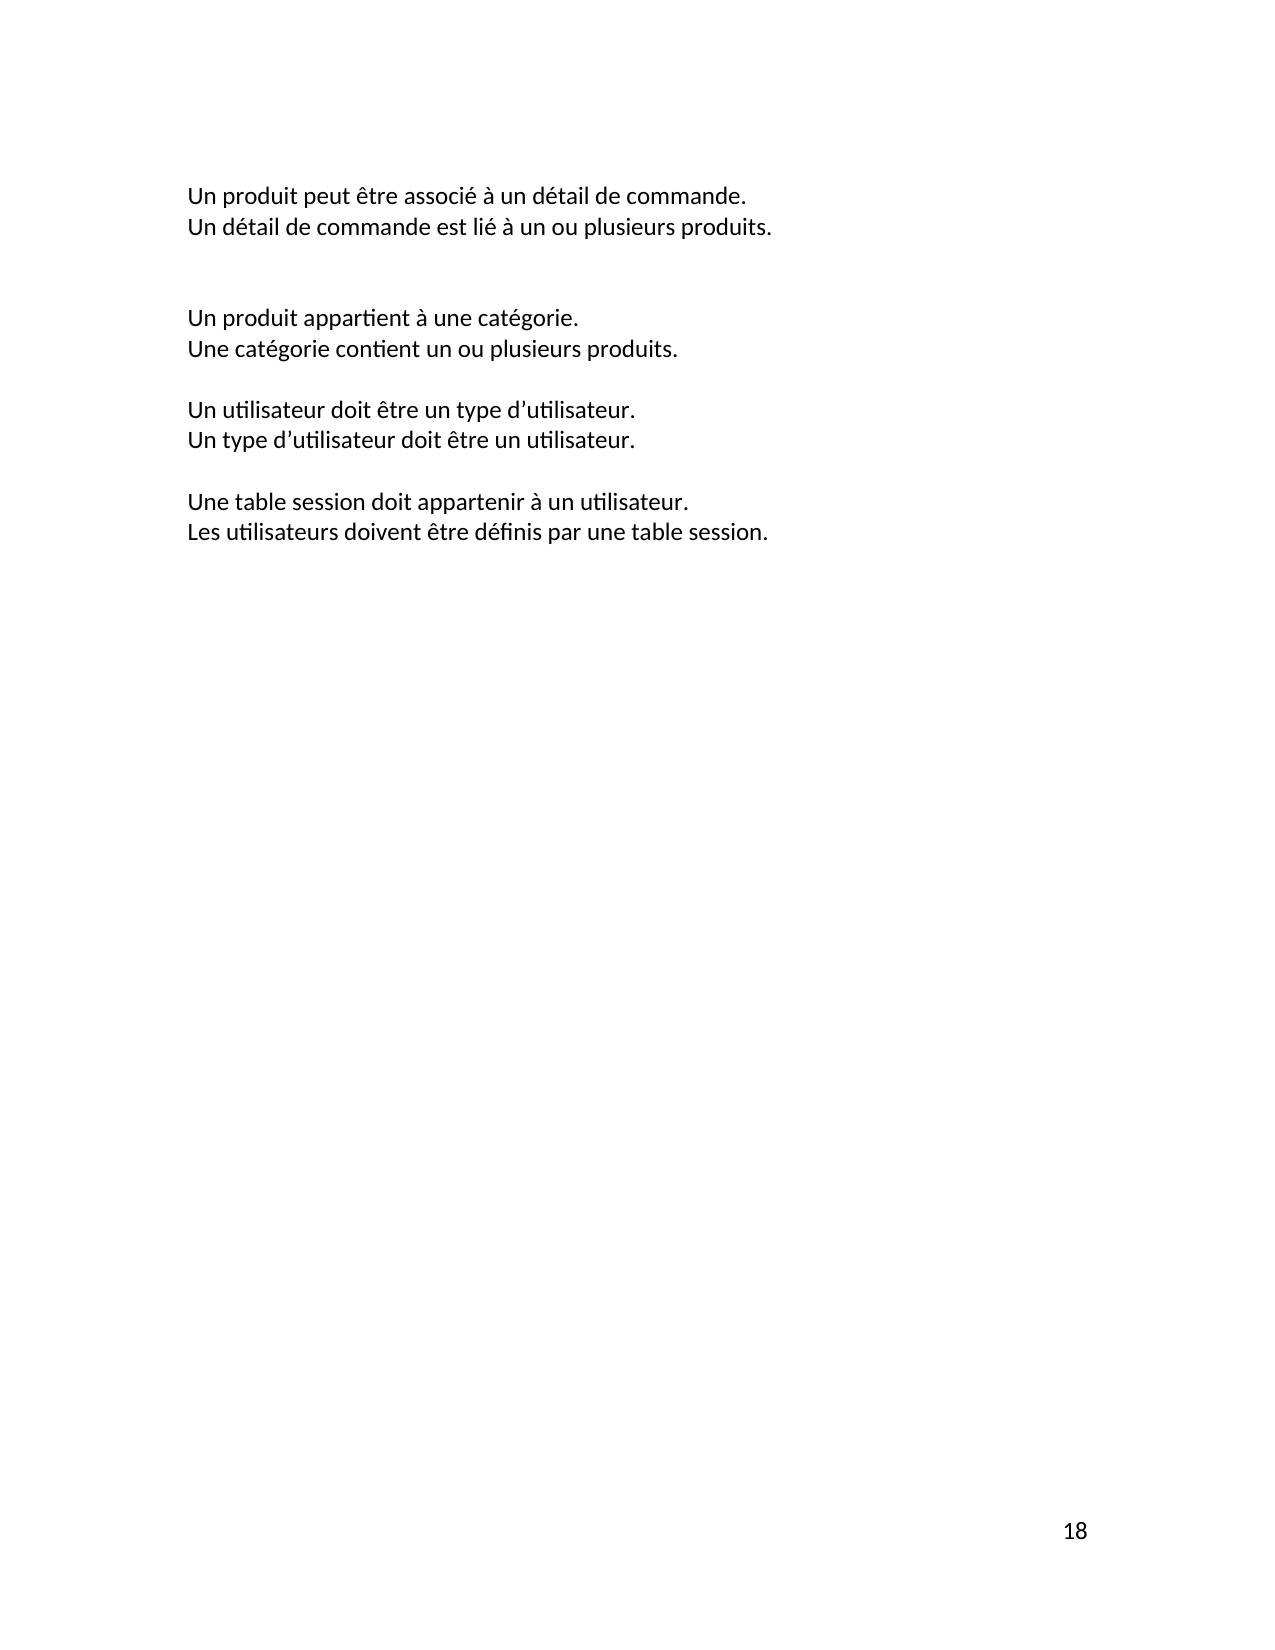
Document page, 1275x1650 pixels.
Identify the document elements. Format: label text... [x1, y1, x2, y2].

text Un utilisateur doit être un type d’utilisateur. [187, 394, 1087, 425]
text Un type d’utilisateur doit être un utilisateur. [187, 425, 1087, 455]
text Les utilisateurs doivent être définis par une table session. [187, 516, 1087, 547]
text Un produit appartient à une catégorie. [187, 303, 1087, 333]
text Une table session doit appartenir à un utilisateur. [187, 486, 1087, 516]
text Un produit peut être associé à un détail de commande. [187, 181, 1087, 211]
text Un détail de commande est lié à un ou plusieurs produits. [187, 211, 1087, 242]
text Une catégorie contient un ou plusieurs produits. [187, 333, 1087, 364]
